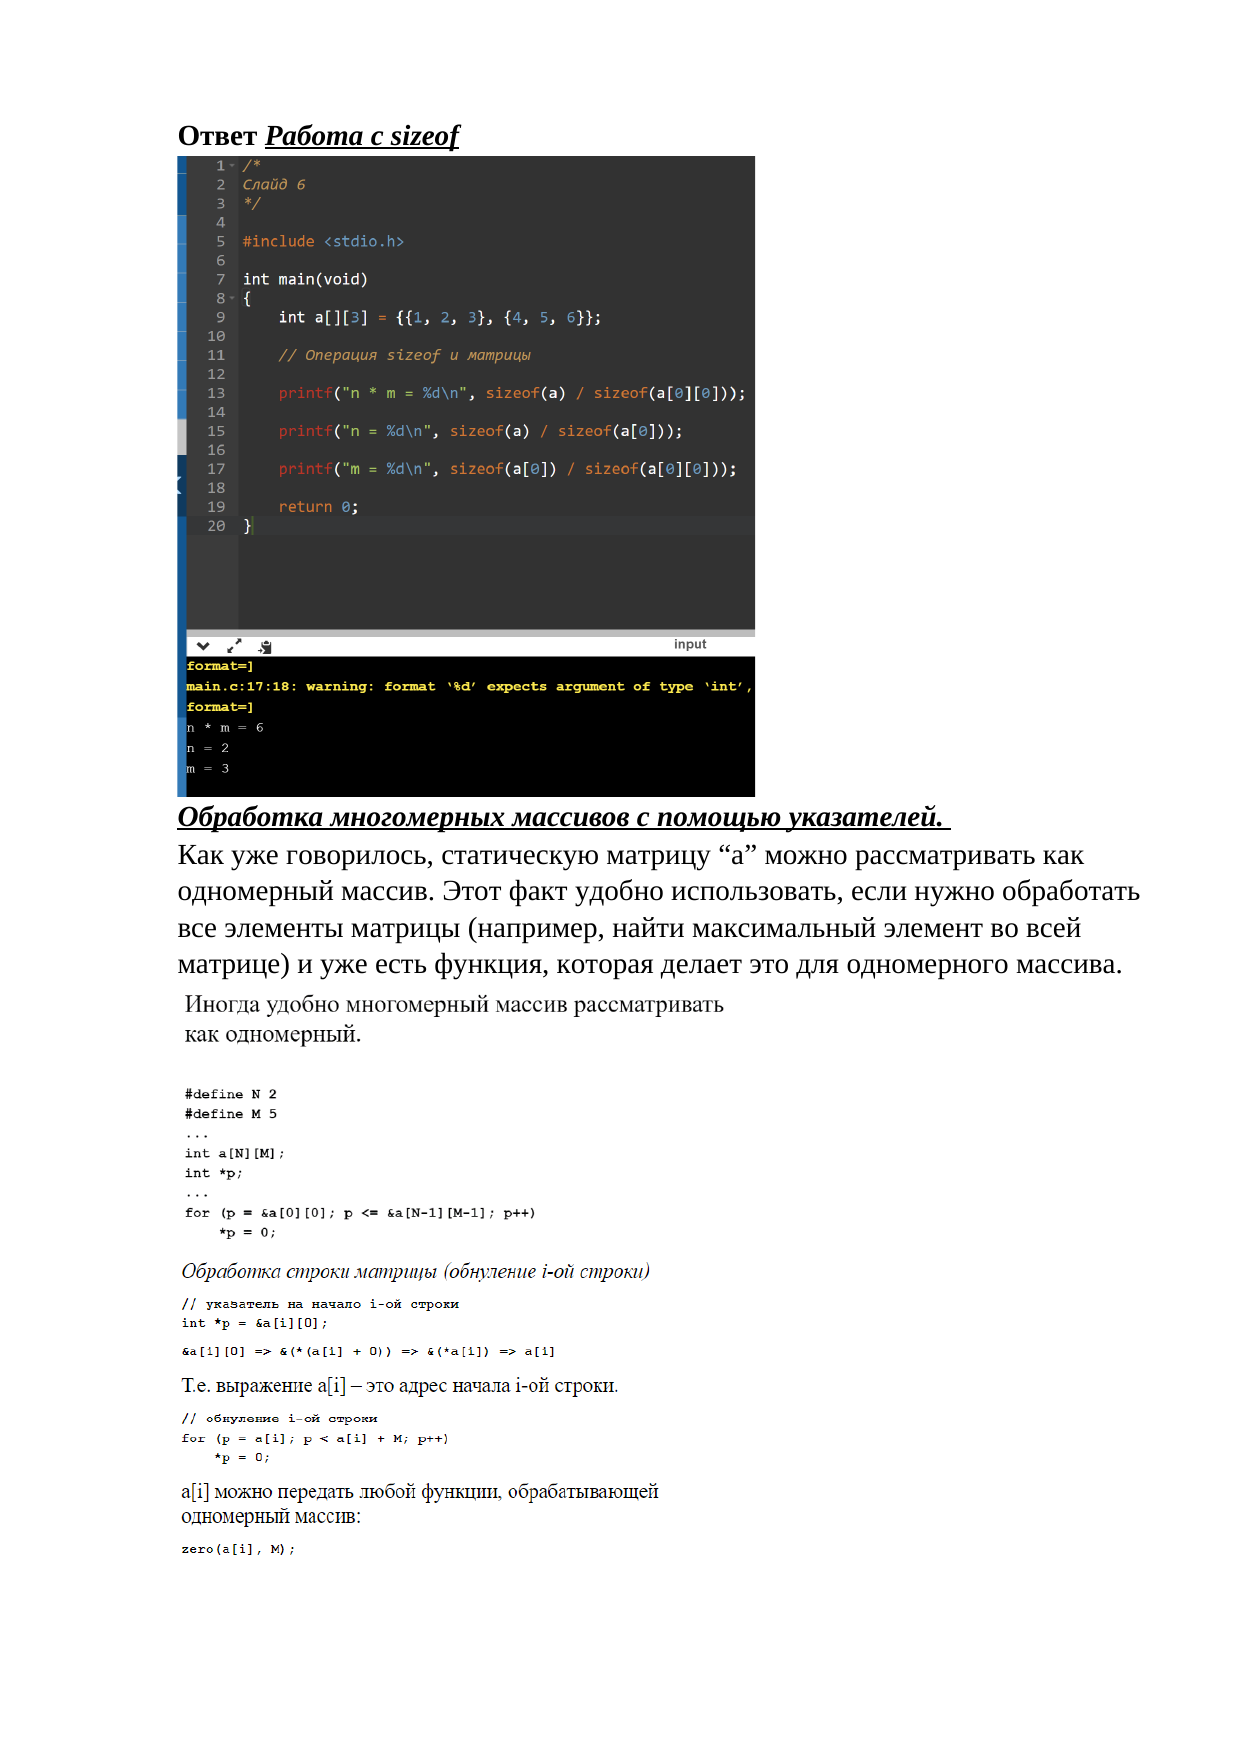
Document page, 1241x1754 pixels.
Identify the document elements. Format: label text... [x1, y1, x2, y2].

picture [177, 156, 756, 797]
text Обработка многомерных массивов с помощью указателей. [177, 799, 1152, 832]
picture [177, 1262, 665, 1561]
picture [177, 982, 738, 1260]
text Ответ Работа с sizeof [177, 118, 1152, 152]
text Как уже говорилось, статическую матрицу “a” можно рассматривать как одномерный массив. Этот факт удобно использовать, если нужно обработать все элементы матрицы (например, найти максимальный элемент во всей матрице) и уже есть функция, которая делает это для одномерного массива. [177, 837, 1152, 979]
